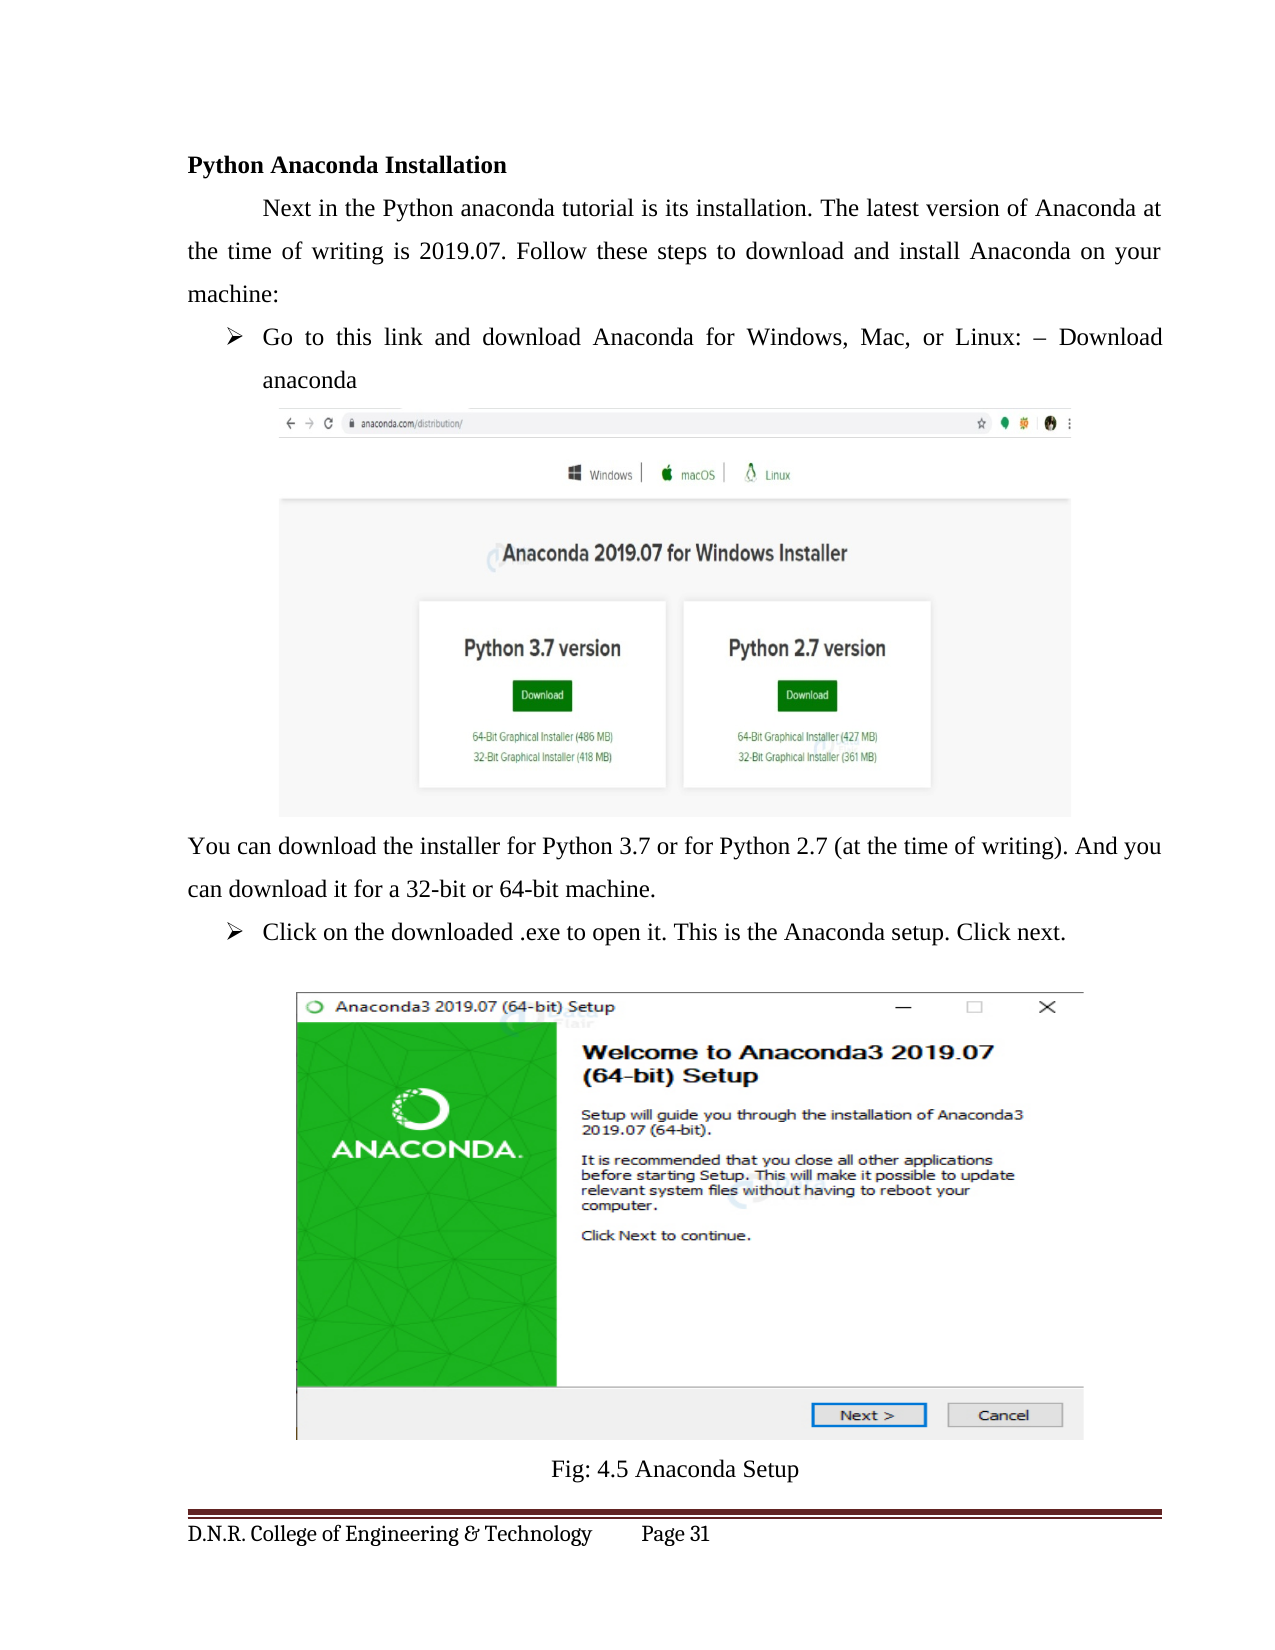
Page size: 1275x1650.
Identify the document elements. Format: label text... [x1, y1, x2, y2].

picture [278, 408, 1072, 817]
text Next in the Python anaconda tutorial is its installation. The latest version of Anaconda at the time of writing is 2019.07. Follow these steps to download and install Anaconda on your machine: [187, 193, 1162, 308]
picture [296, 992, 1084, 1440]
list Go to this link and download Anaconda for Windows, Mac, or Linux: – Download anaconda [225, 322, 1162, 394]
subtitle Python Anaconda Installation [187, 150, 1162, 179]
text Fig: 4.5 Anaconda Setup [187, 1454, 1162, 1483]
list Click on the downloaded .exe to open it. This is the Anaconda setup. Click next. [225, 917, 1162, 946]
text You can download the installer for Python 3.7 or for Python 2.7 (at the time of writing). And you can download it for a 32-bit or 64-bit machine. [187, 831, 1162, 903]
